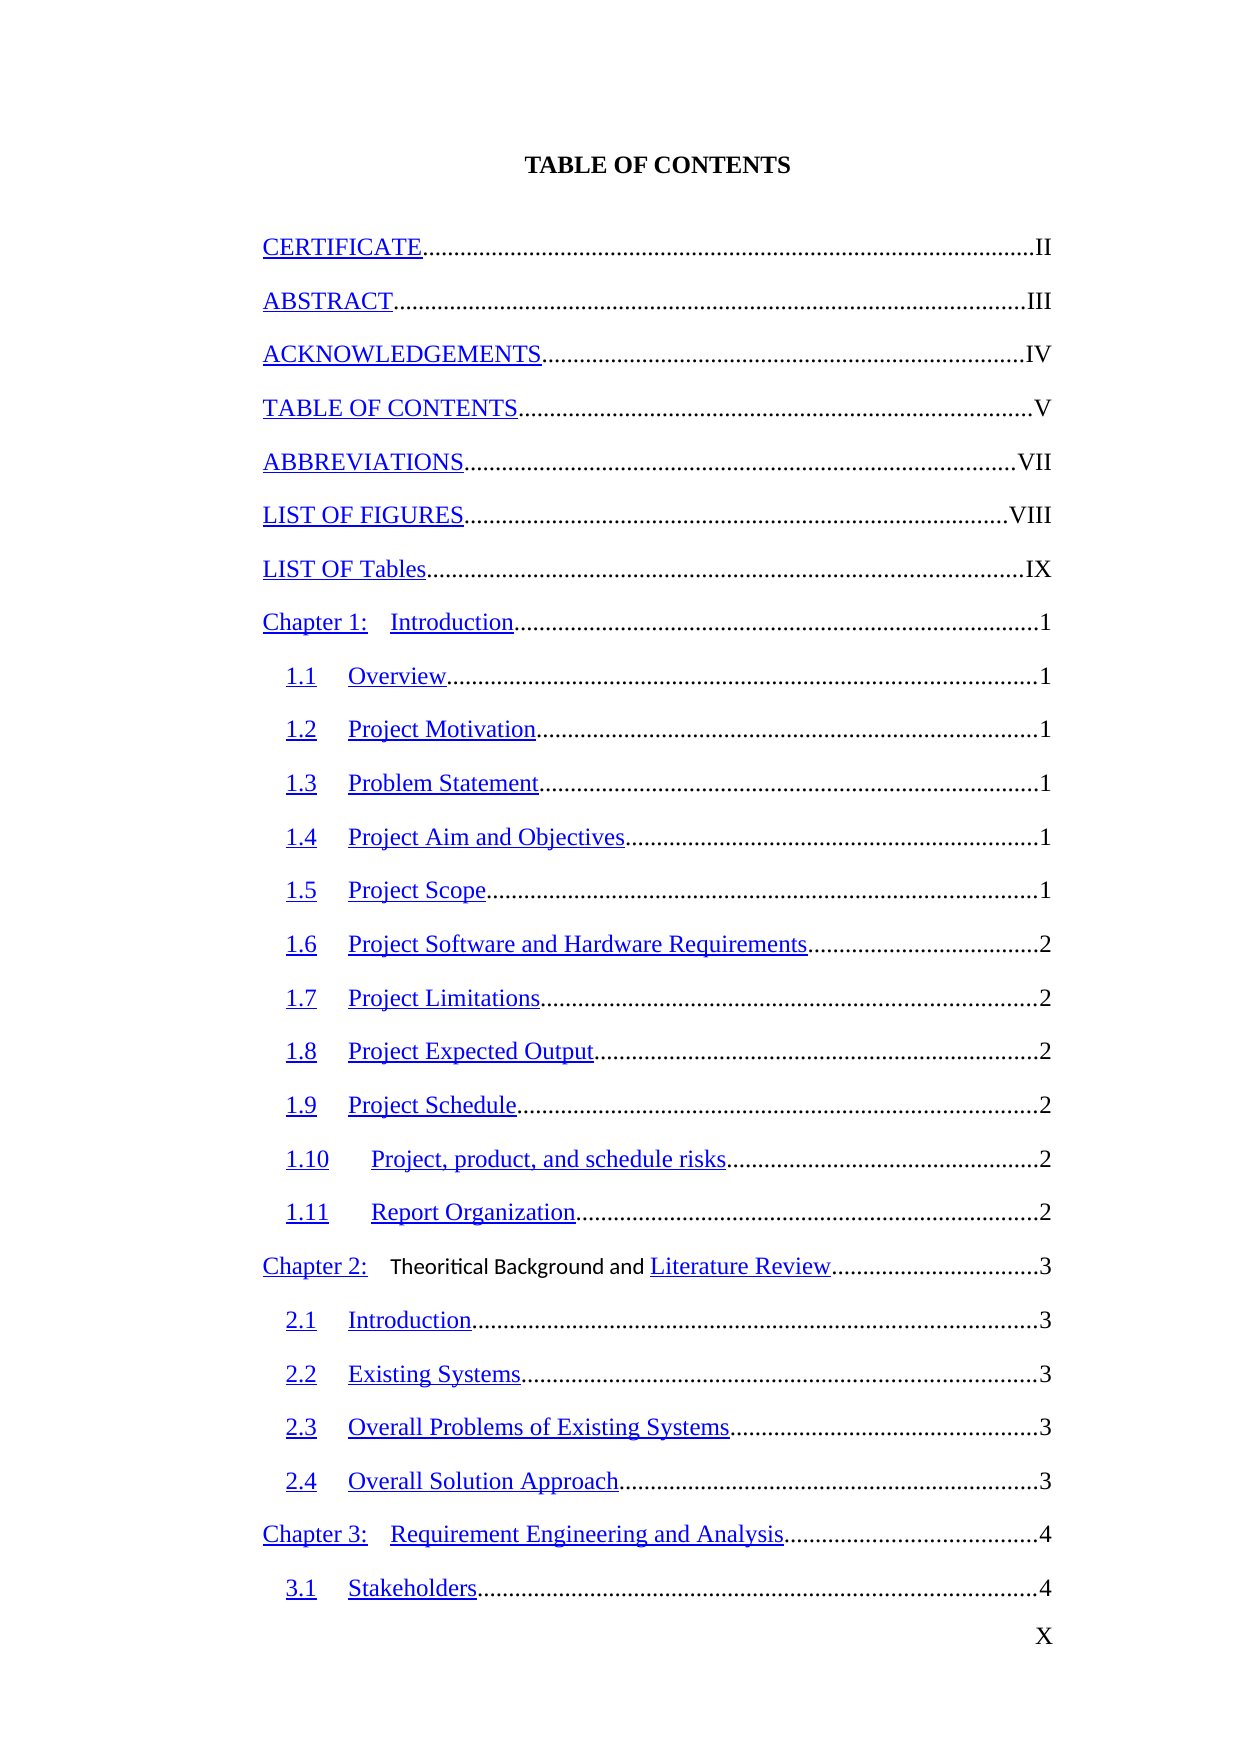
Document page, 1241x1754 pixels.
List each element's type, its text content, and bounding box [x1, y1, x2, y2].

text TABLE OF CONTENTS [187, 150, 1053, 179]
